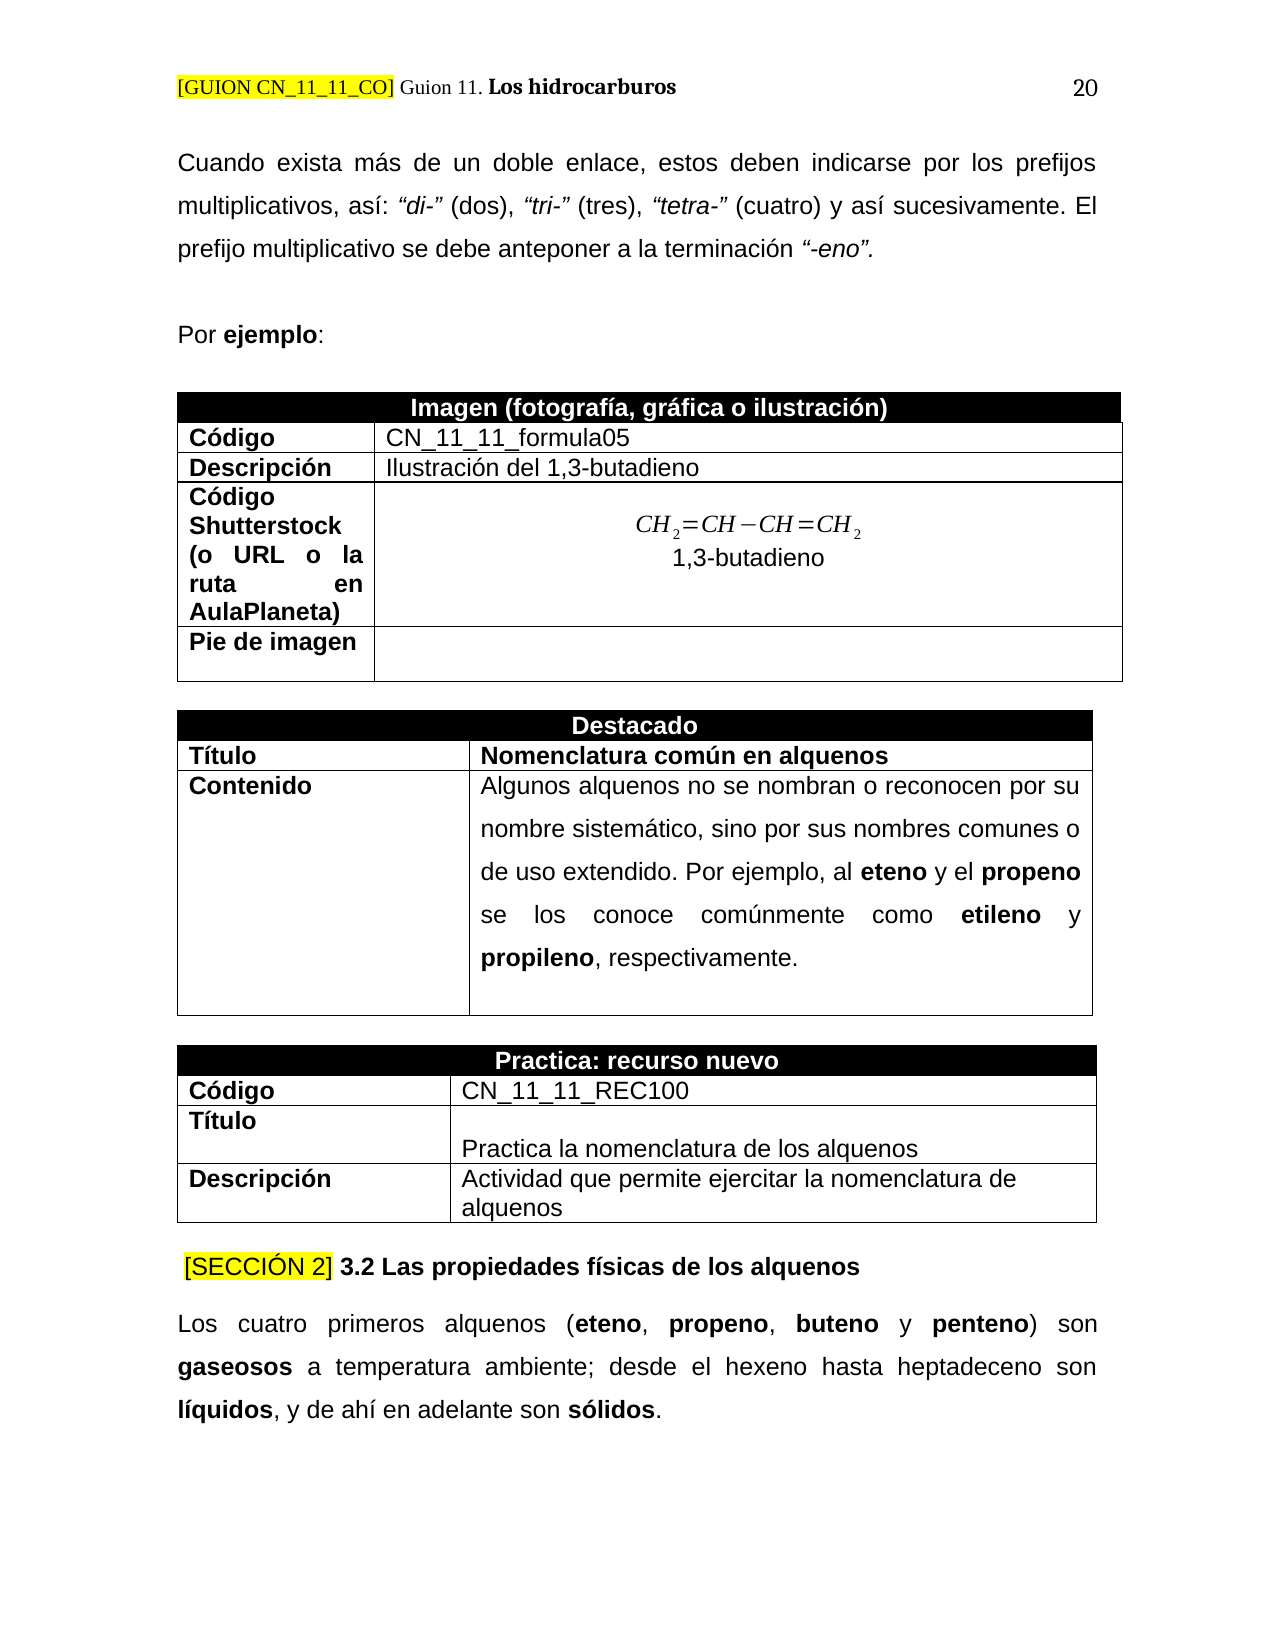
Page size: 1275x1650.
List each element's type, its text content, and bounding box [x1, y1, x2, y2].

text [SECCIÓN 2] 3.2 Las propiedades físicas de los alquenos [333, 1252, 1098, 1280]
table_cell Descripción [178, 453, 374, 481]
table_cell [375, 627, 1122, 681]
table_cell Título [178, 741, 469, 770]
table_header Imagen (fotografía, gráfica o ilustración) [178, 393, 1120, 422]
table_cell Código Shutterstock (o URL o la ruta en AulaPlaneta) [178, 483, 374, 626]
table_cell Pie de imagen [178, 627, 374, 681]
table_cell 1,3-butadieno [375, 483, 1122, 626]
table_cell Contenido [178, 771, 469, 1015]
table_cell Título [178, 1106, 450, 1163]
table_cell Código [178, 423, 374, 452]
table_cell Descripción [178, 1164, 450, 1222]
table_cell Algunos alquenos no se nombran o reconocen por su nombre sistemático, sino por sus nombres comunes o de uso extendido. Por ejemplo, al eteno y el propeno se los conoce comúnmente como etileno y propileno, respectivamente. [470, 771, 1092, 1015]
text Los cuatro primeros alquenos (eteno, propeno, buteno y penteno) son gaseosos a temperatura ambiente; desde el hexeno hasta heptadeceno son líquidos, y de ahí en adelante son sólidos. [177, 1309, 1098, 1424]
table_cell Ilustración del 1,3-butadieno [375, 453, 1122, 481]
text Cuando exista más de un doble enlace, estos deben indicarse por los prefijos multiplicativos, así: “di-” (dos), “tri-” (tres), “tetra-” (cuatro) y así sucesivamente. El prefijo multiplicativo se debe anteponer a la terminación “-eno”. [177, 148, 1098, 263]
table_cell Código [178, 1076, 450, 1105]
table_cell Actividad que permite ejercitar la nomenclatura de alquenos [451, 1164, 1096, 1222]
table_cell Nomenclatura común en alquenos [470, 741, 1092, 770]
table_cell CN_11_11_REC100 [451, 1076, 1096, 1105]
table_cell Practica la nomenclatura de los alquenos [451, 1106, 1096, 1163]
table_cell CN_11_11_formula05 [375, 423, 1122, 452]
text Por ejemplo: [177, 320, 1098, 349]
table_header Practica: recurso nuevo [178, 1046, 1096, 1075]
table_header Destacado [178, 711, 1092, 740]
